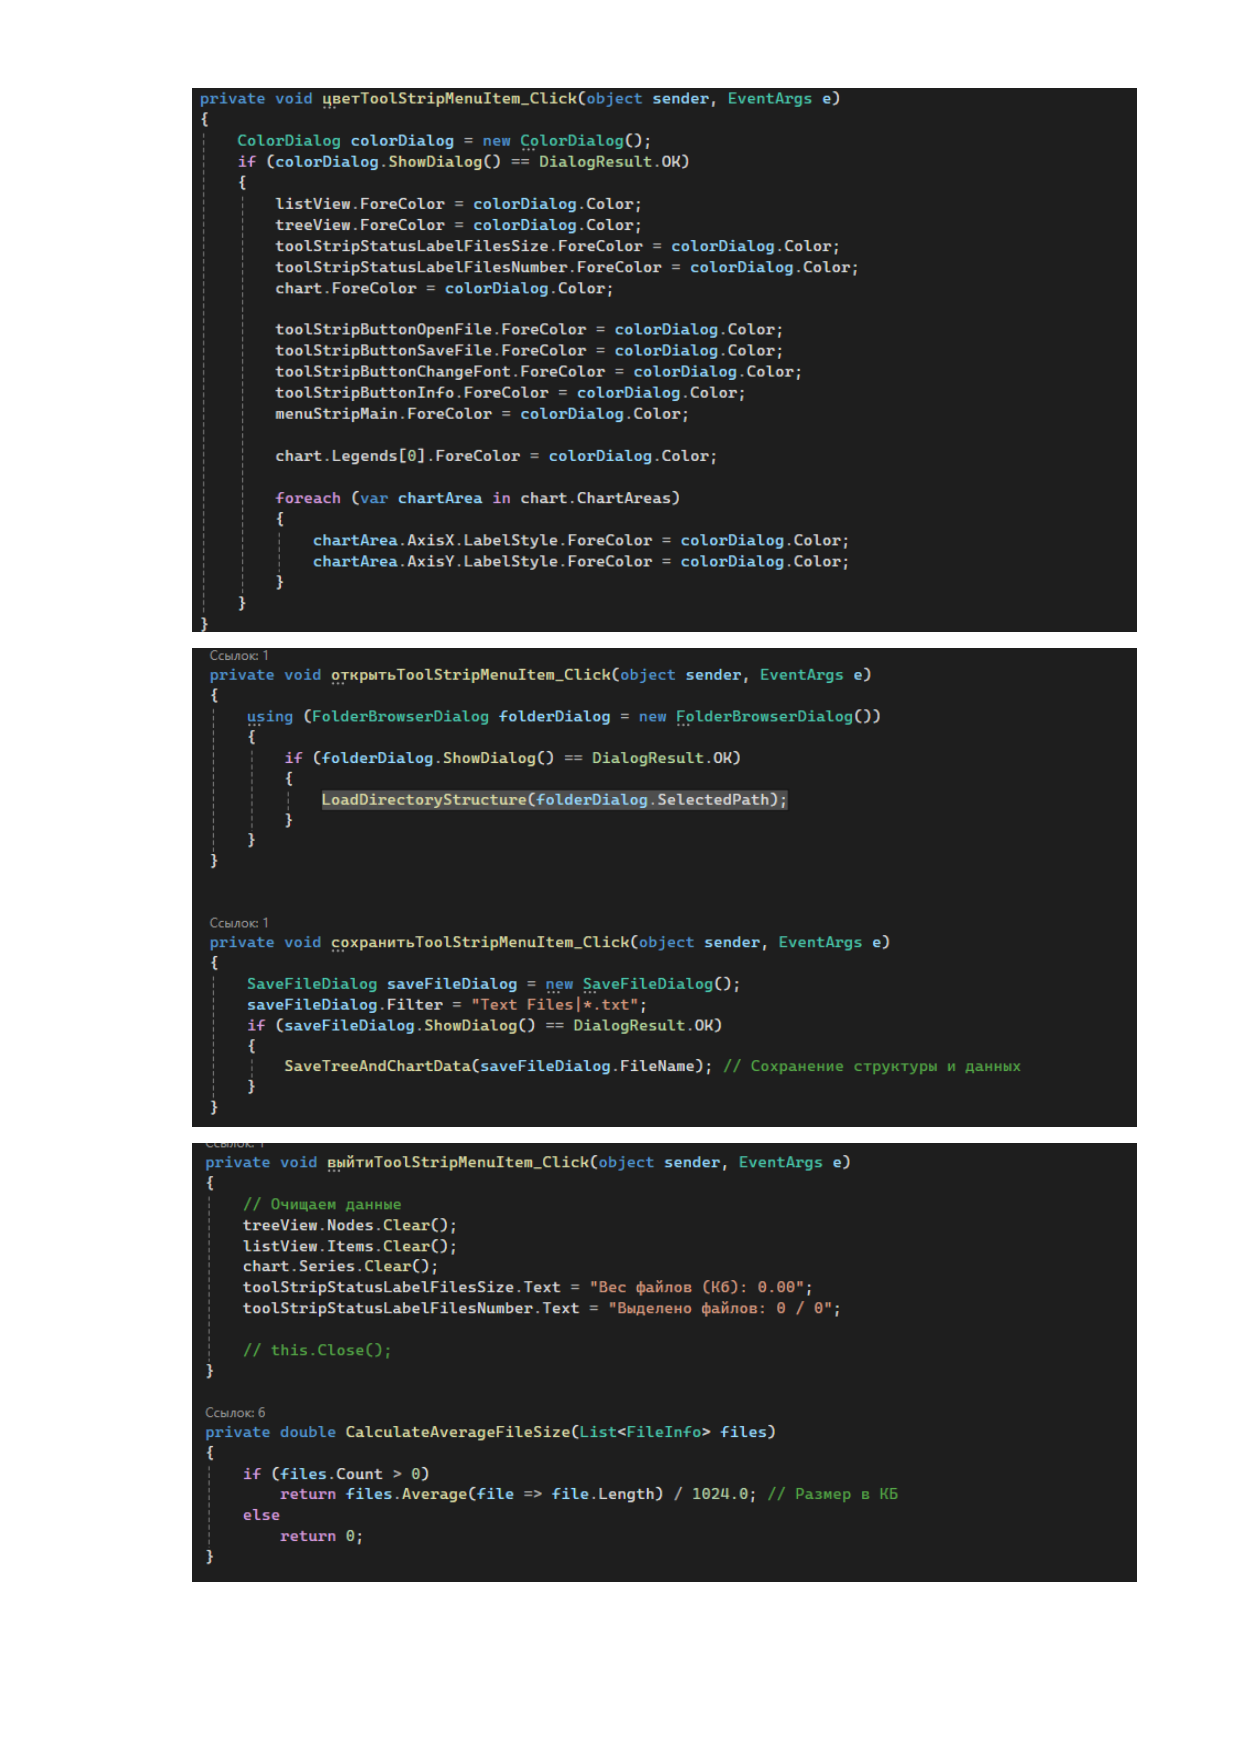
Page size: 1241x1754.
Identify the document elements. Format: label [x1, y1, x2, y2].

picture [192, 648, 1137, 1127]
picture [192, 1143, 1137, 1582]
picture [192, 88, 1137, 632]
